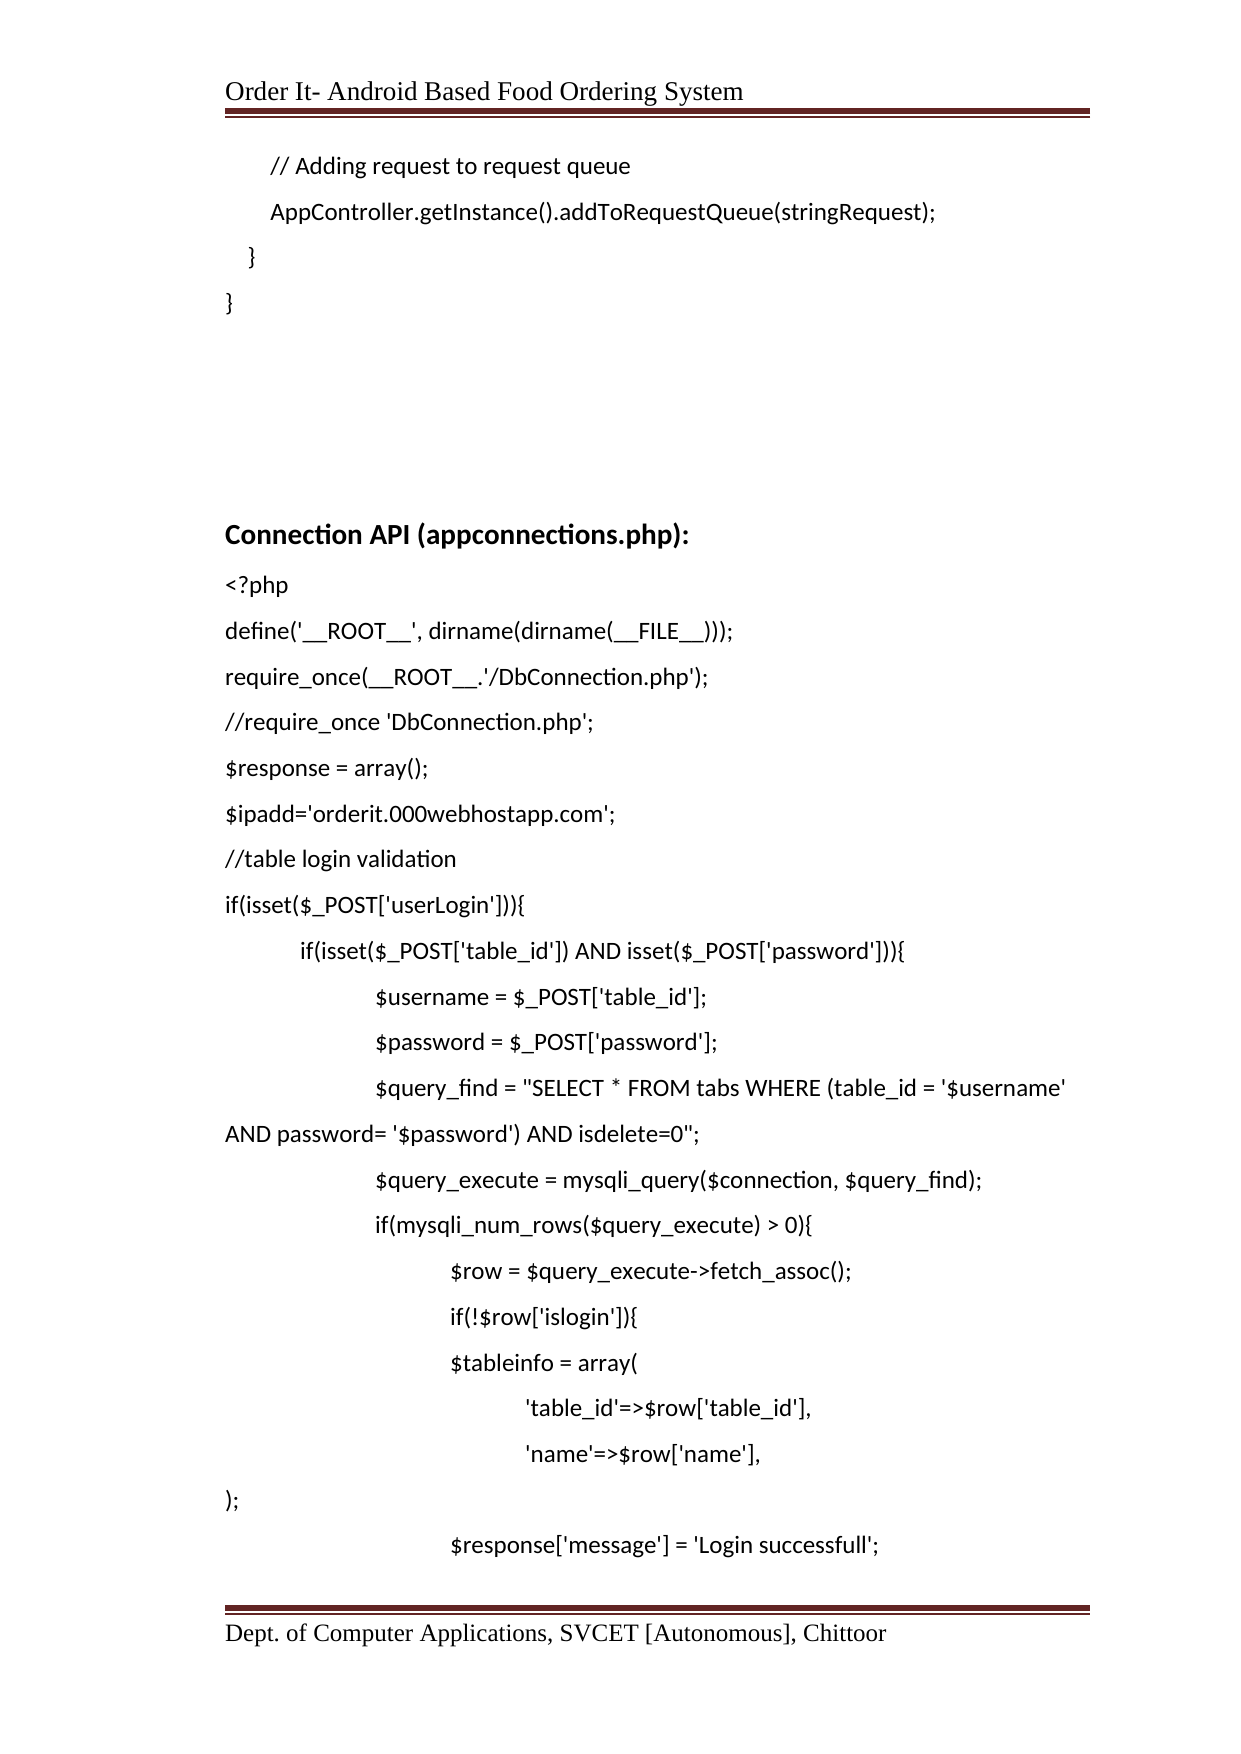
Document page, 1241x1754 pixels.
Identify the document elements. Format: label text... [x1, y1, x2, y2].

text AppController.getInstance().addToRequestQueue(stringRequest); [225, 196, 1090, 226]
text if(isset($_POST['table_id']) AND isset($_POST['password'])){ [225, 935, 1090, 966]
text $ipadd='orderit.000webhostapp.com'; [225, 798, 1090, 828]
text $response['message'] = 'Login successfull'; [225, 1529, 1090, 1560]
text // Adding request to request queue [225, 150, 1090, 181]
text 'table_id'=>$row['table_id'], [225, 1392, 1090, 1423]
text ); [225, 1484, 1090, 1514]
text $query_find = "SELECT * FROM tabs WHERE (table_id = '$username' AND password= '$password') AND isdelete=0"; [225, 1072, 1090, 1148]
text $row = $query_execute->fetch_assoc(); [225, 1255, 1090, 1286]
text $username = $_POST['table_id']; [225, 981, 1090, 1011]
text Connection API (appconnections.php): [225, 516, 1090, 551]
text } [225, 241, 1090, 272]
text <?php [225, 569, 1090, 600]
text $tableinfo = array( [225, 1347, 1090, 1377]
text //table login validation [225, 844, 1090, 874]
text } [225, 287, 1090, 318]
text if(mysqli_num_rows($query_execute) > 0){ [225, 1209, 1090, 1240]
text //require_once 'DbConnection.php'; [225, 706, 1090, 737]
text if(!$row['islogin']){ [225, 1301, 1090, 1331]
text define('__ROOT__', dirname(dirname(__FILE__))); [225, 615, 1090, 646]
text $response = array(); [225, 752, 1090, 783]
text if(isset($_POST['userLogin'])){ [225, 889, 1090, 920]
text 'name'=>$row['name'], [225, 1438, 1090, 1469]
text $query_execute = mysqli_query($connection, $query_find); [225, 1164, 1090, 1194]
text require_once(__ROOT__.'/DbConnection.php'); [225, 661, 1090, 691]
text $password = $_POST['password']; [225, 1027, 1090, 1057]
